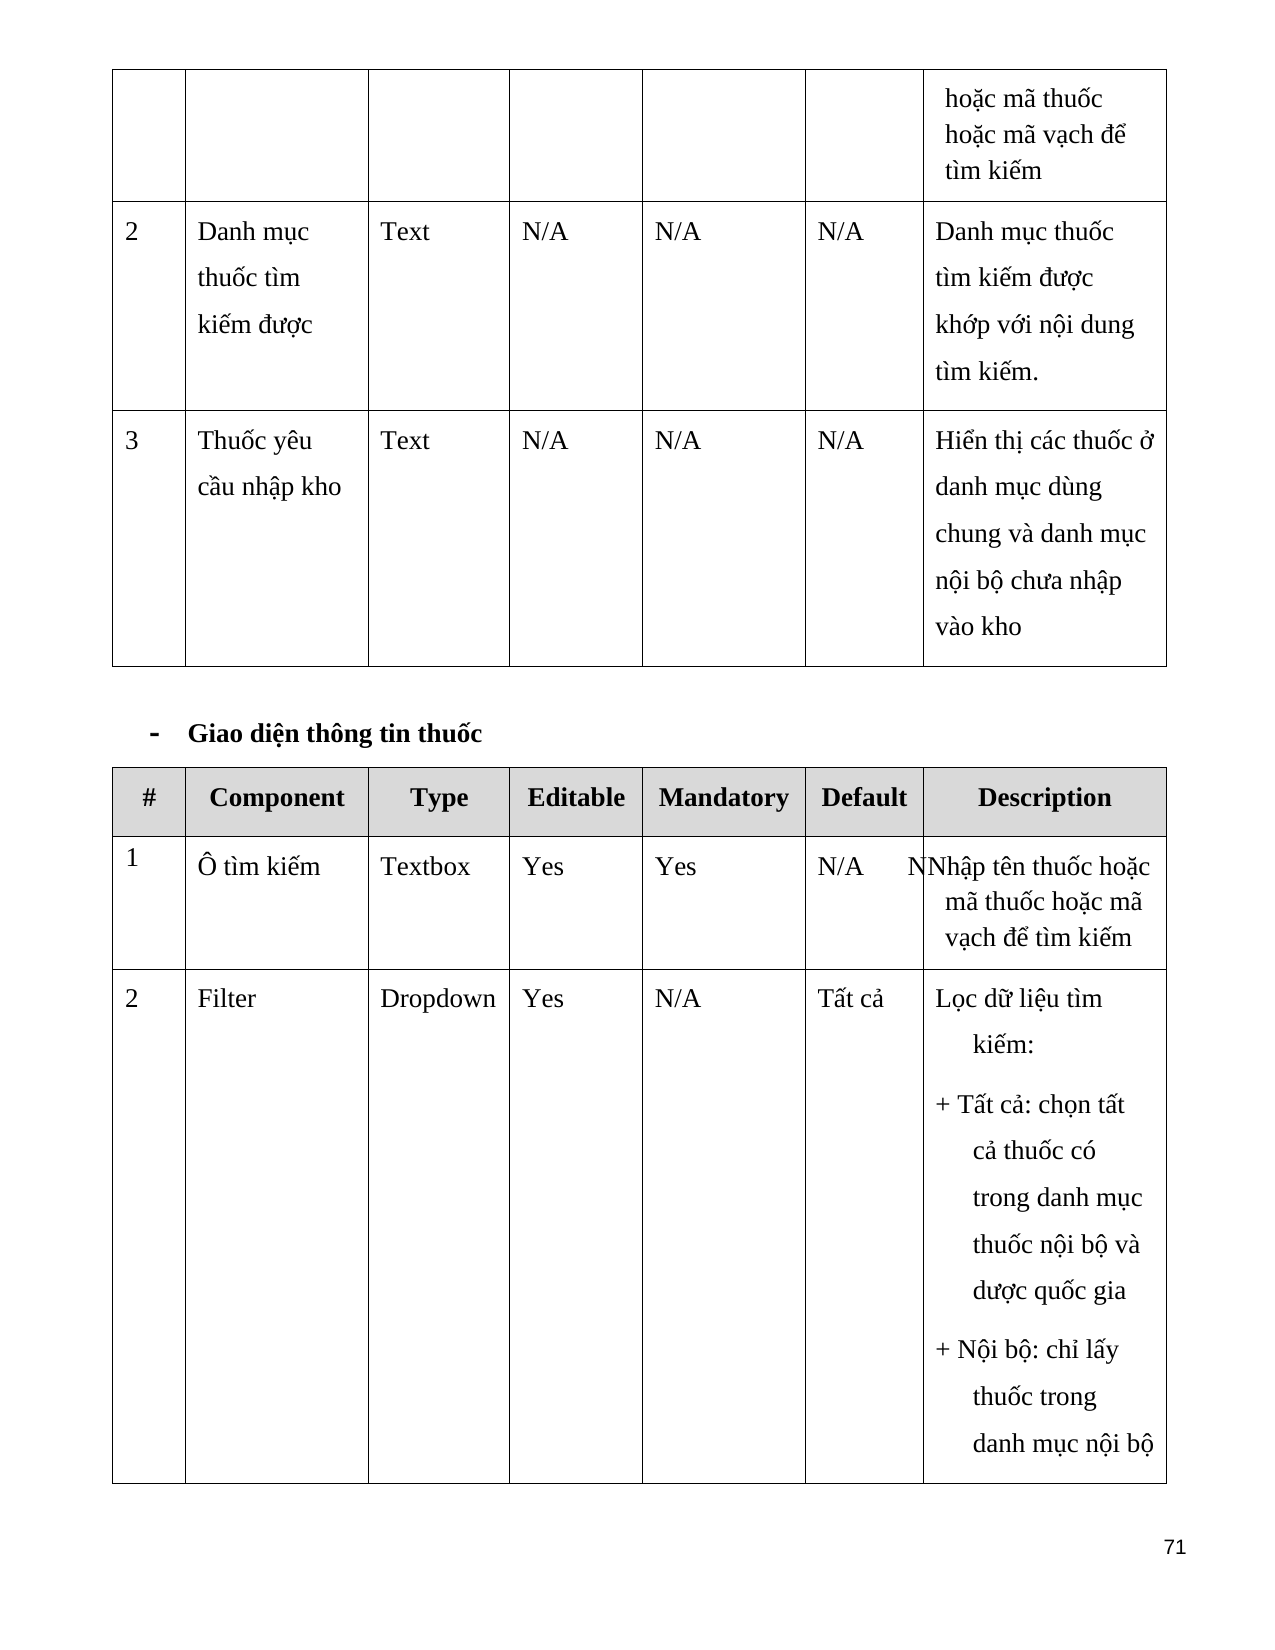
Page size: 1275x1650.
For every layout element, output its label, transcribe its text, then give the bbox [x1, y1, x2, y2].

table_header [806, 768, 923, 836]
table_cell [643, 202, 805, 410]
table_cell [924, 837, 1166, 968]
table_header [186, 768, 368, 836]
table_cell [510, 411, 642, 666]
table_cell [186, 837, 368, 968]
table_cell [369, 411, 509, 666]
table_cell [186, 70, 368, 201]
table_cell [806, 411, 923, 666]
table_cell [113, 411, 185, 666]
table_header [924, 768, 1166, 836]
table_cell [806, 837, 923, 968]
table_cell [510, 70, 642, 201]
list Giao diện thông tin thuốc [150, 717, 1186, 748]
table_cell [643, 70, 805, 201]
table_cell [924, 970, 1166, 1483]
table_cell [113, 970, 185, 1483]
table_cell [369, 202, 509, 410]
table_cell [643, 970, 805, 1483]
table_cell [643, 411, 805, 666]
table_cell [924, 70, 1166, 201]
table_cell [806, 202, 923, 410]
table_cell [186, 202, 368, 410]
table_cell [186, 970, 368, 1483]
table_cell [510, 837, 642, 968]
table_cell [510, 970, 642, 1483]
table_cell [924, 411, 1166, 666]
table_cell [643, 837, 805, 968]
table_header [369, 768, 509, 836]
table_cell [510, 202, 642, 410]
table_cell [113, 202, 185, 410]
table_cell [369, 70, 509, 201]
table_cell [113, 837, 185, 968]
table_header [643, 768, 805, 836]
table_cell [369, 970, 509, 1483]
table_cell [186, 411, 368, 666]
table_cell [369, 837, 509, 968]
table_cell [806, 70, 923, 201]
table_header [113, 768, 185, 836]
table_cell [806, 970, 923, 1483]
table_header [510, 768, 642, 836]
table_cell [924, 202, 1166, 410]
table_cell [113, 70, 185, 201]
